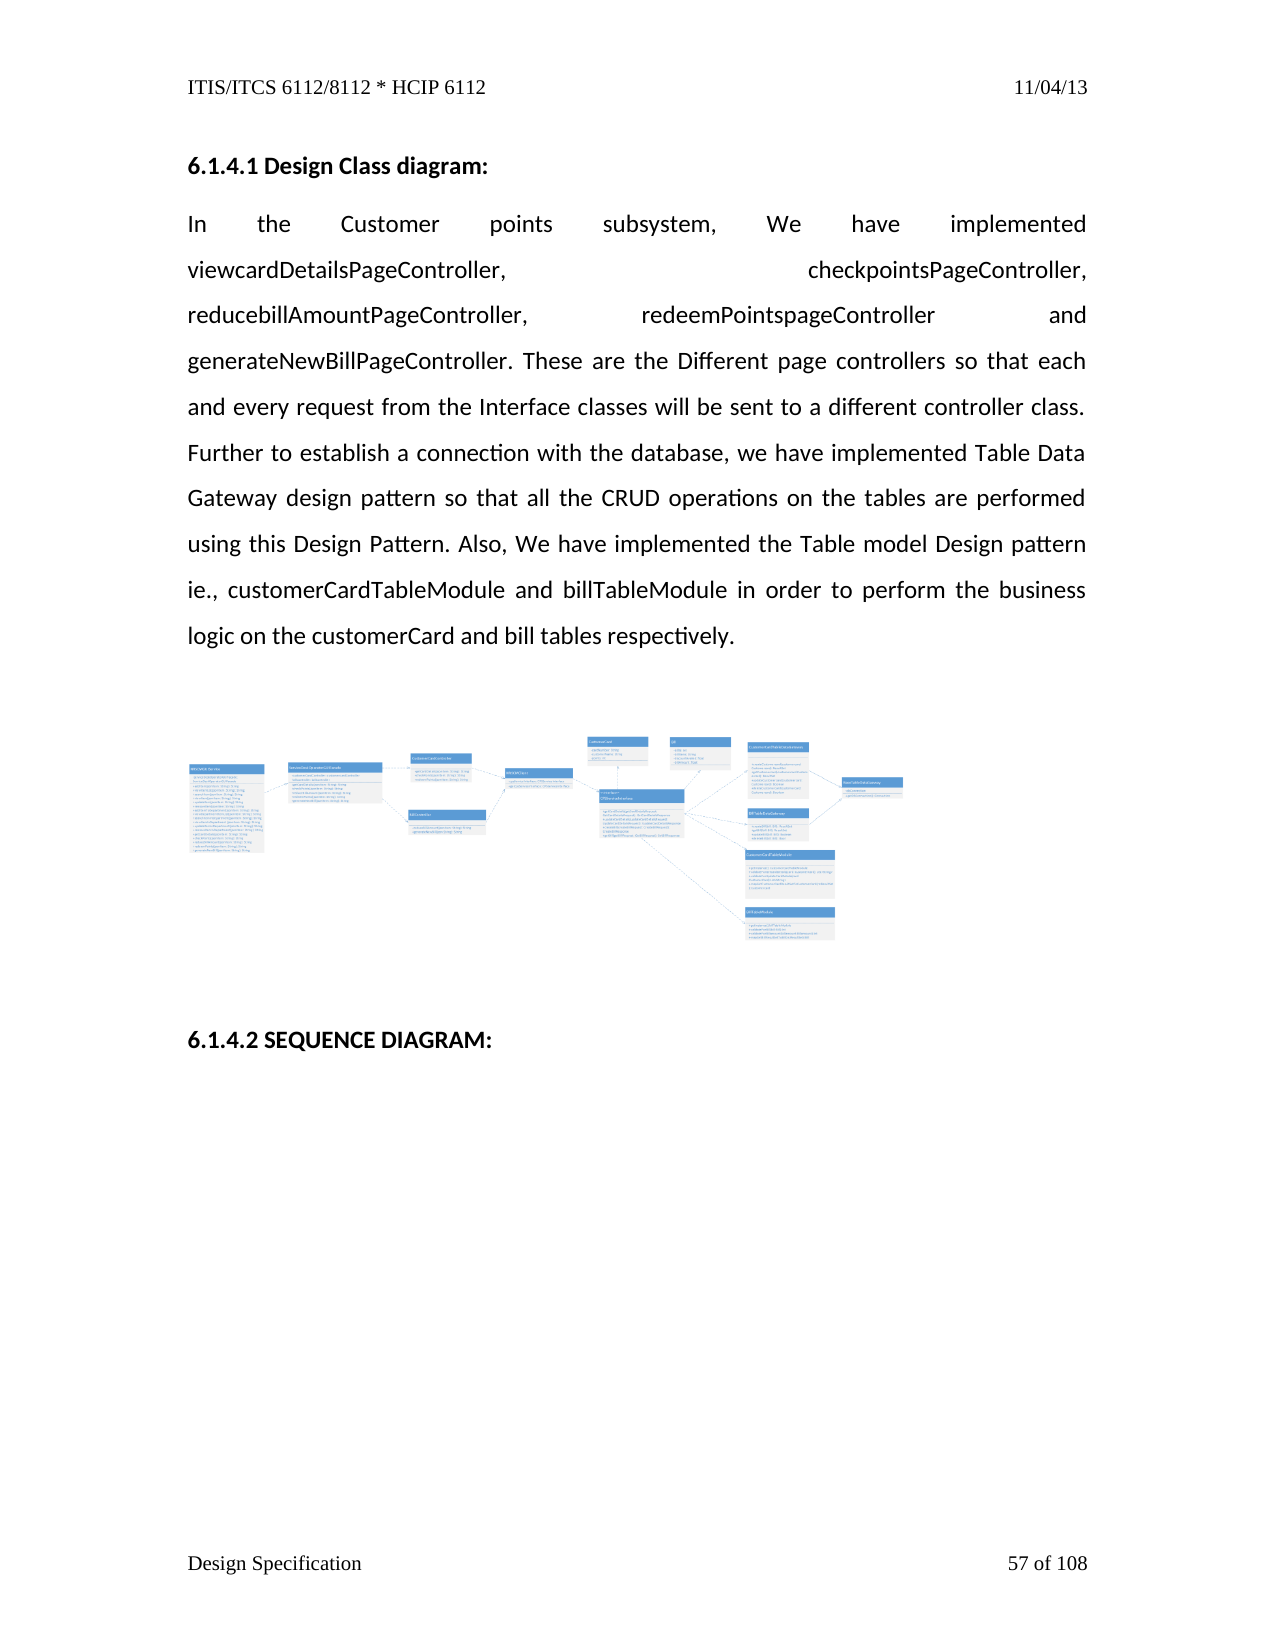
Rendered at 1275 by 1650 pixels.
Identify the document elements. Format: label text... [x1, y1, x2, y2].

text 6.1.4.1 Design Class diagram: [187, 150, 1087, 181]
text In the Customer points subsystem, We have implemented viewcardDetailsPageController, checkpointsPageController, reducebillAmountPageController, redeemPointspageController and generateNewBillPageController. These are the Different page controllers so that each and every request from the Interface classes will be sent to a different controller class. Further to establish a connection with the database, we have implemented Table Data Gateway design pattern so that all the CRUD operations on the tables are performed using this Design Pattern. Also, We have implemented the Table model Design pattern ie., customerCardTableModule and billTableModule in order to perform the business logic on the customerCard and bill tables respectively. [187, 208, 1087, 650]
text 6.1.4.2 SEQUENCE DIAGRAM: [187, 1024, 1087, 1054]
picture [187, 736, 904, 941]
